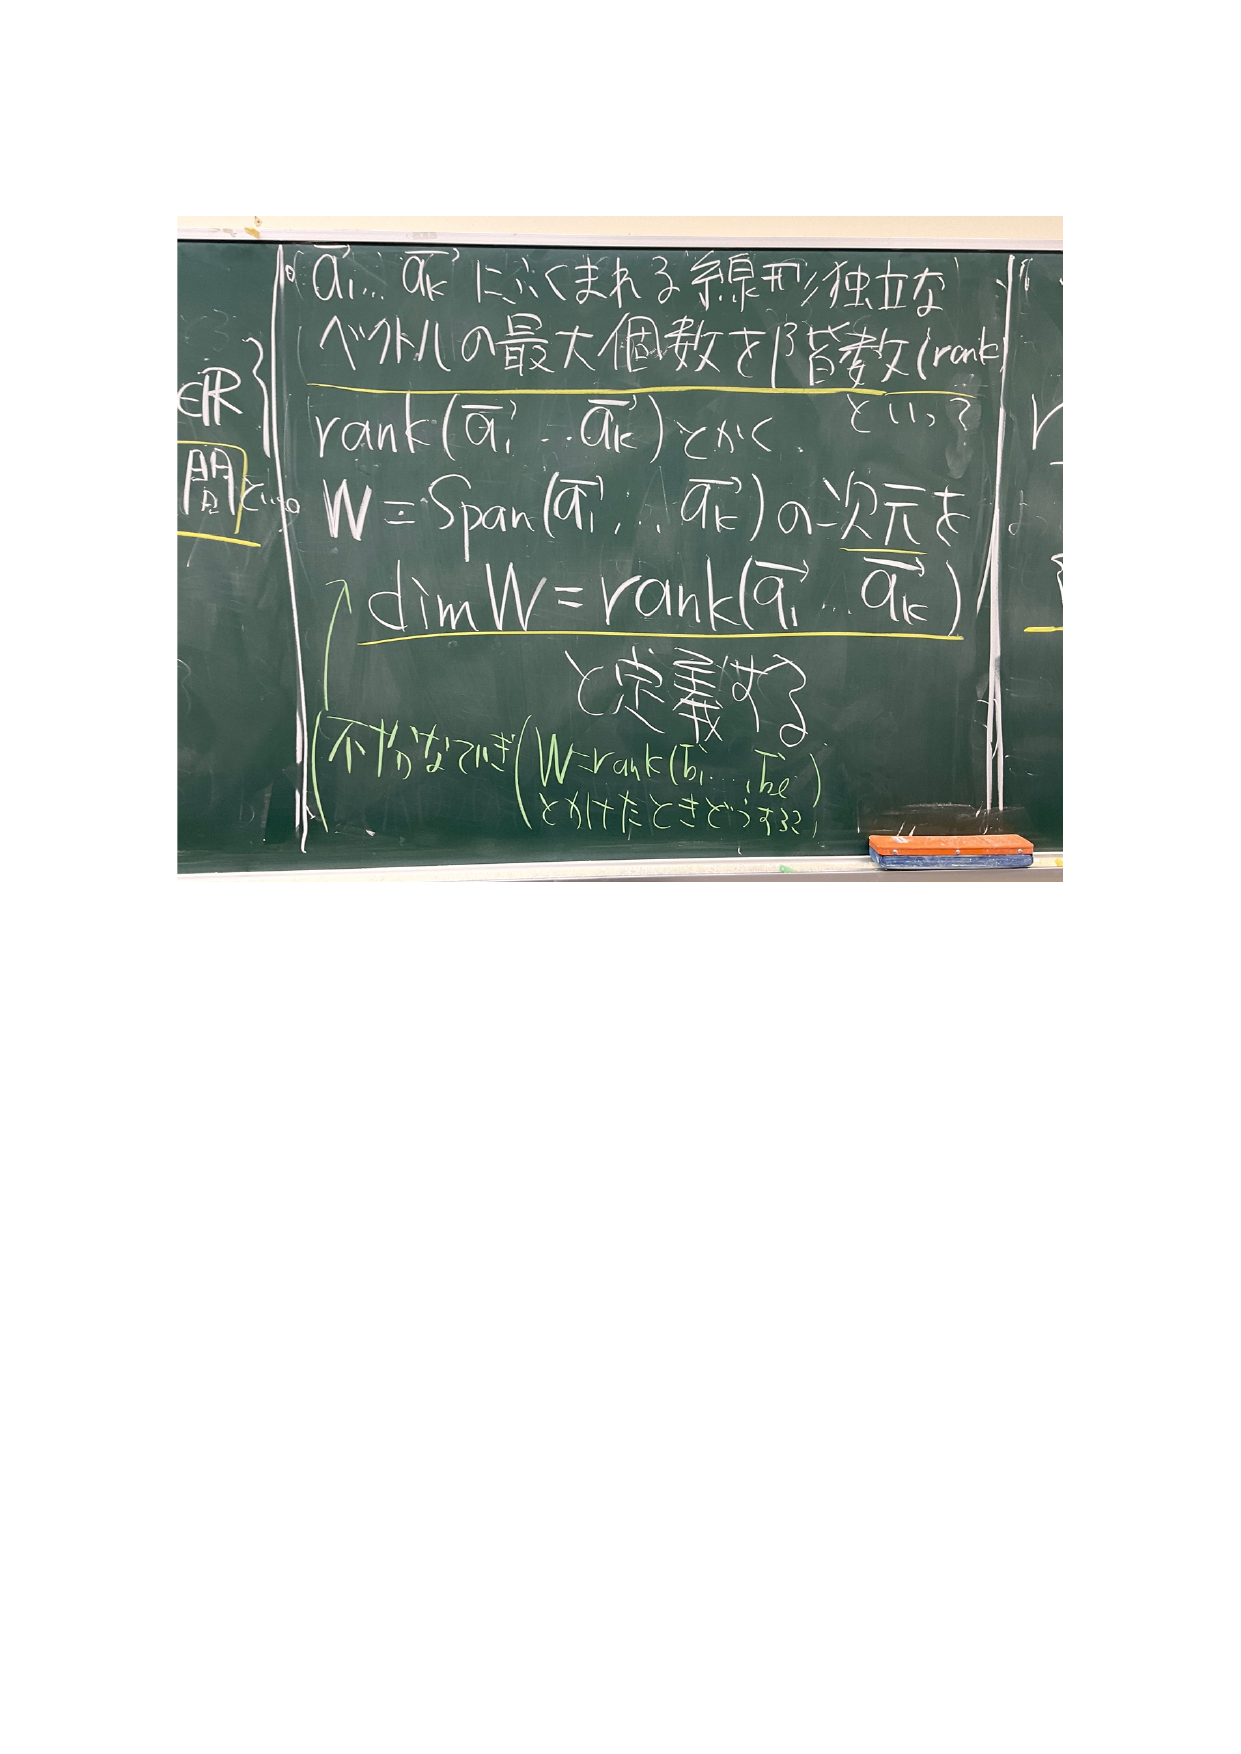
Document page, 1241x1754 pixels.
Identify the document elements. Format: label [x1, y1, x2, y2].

picture [177, 216, 1063, 882]
